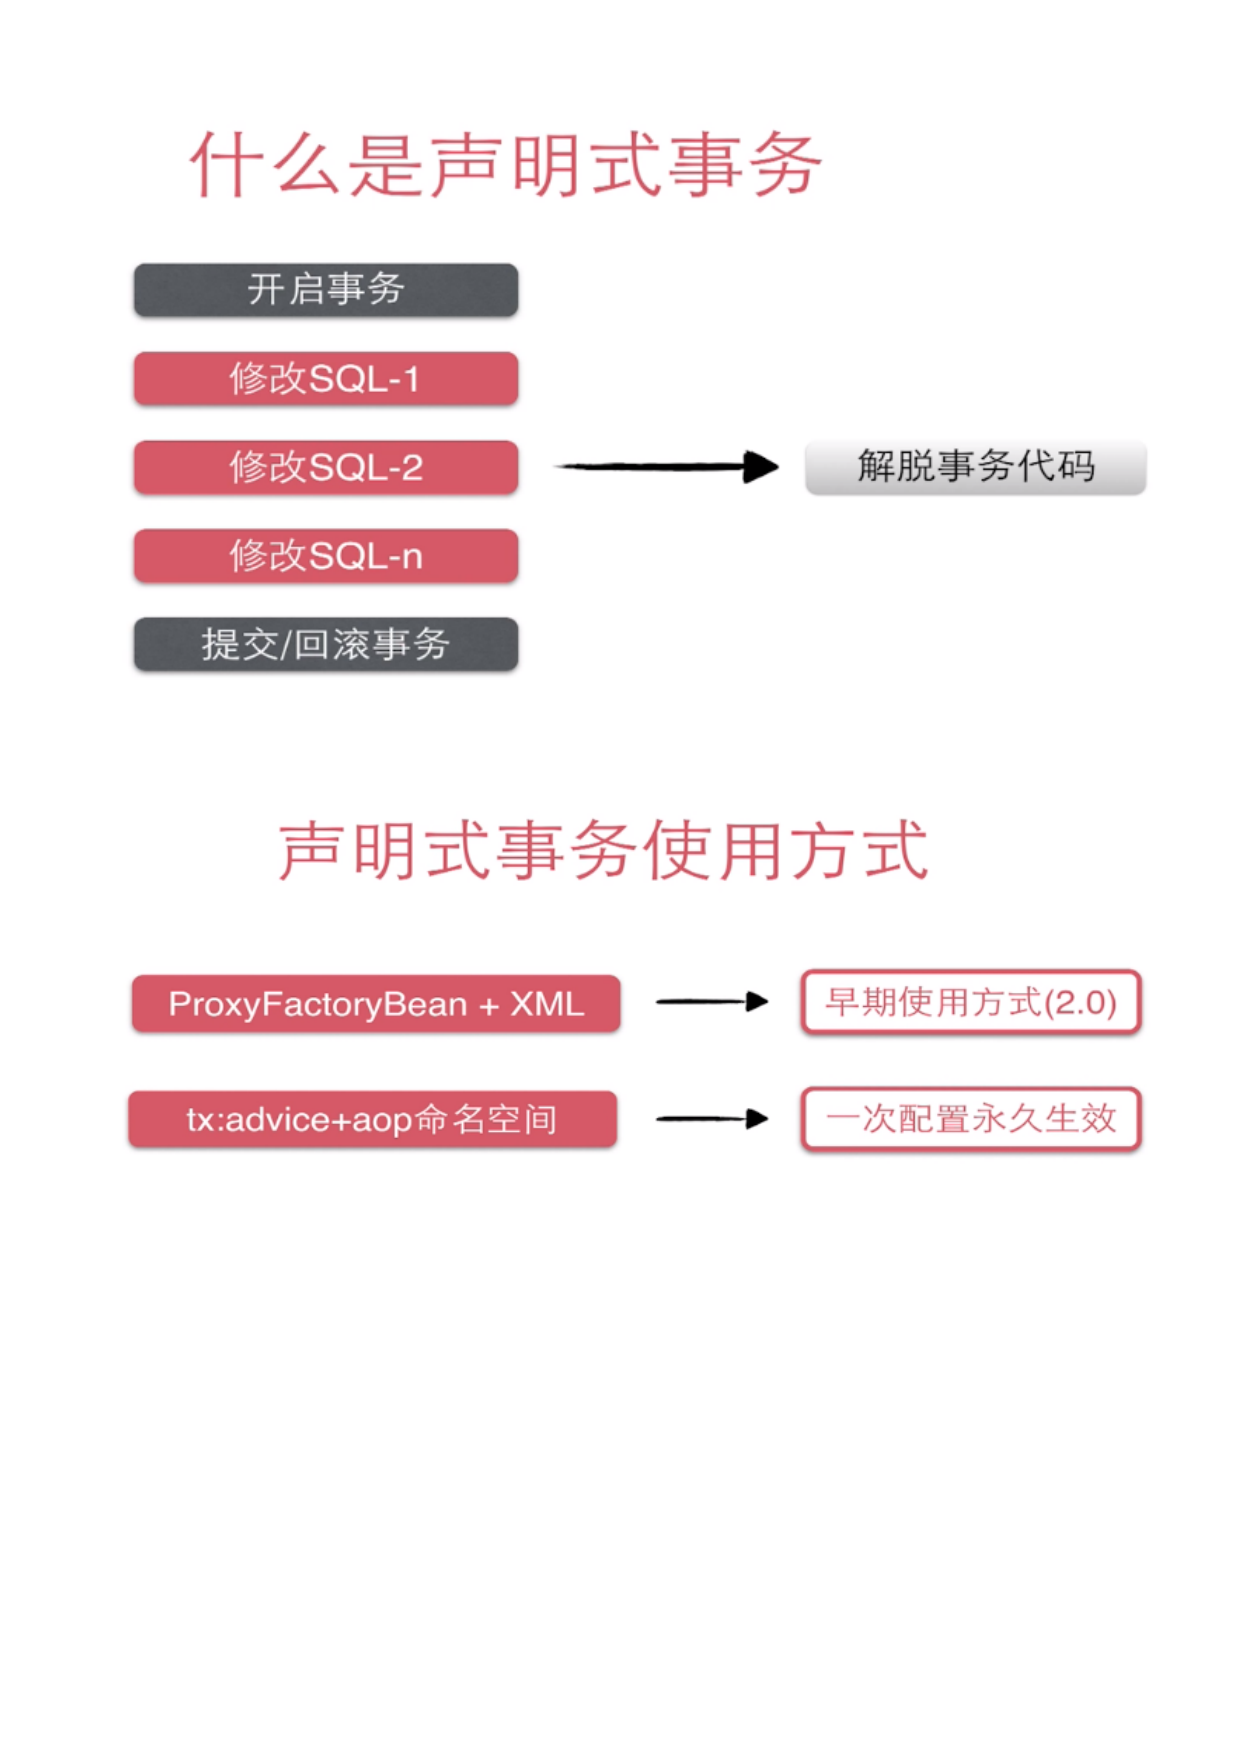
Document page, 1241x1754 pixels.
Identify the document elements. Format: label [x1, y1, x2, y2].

picture [75, 763, 1166, 1197]
picture [75, 80, 1166, 733]
